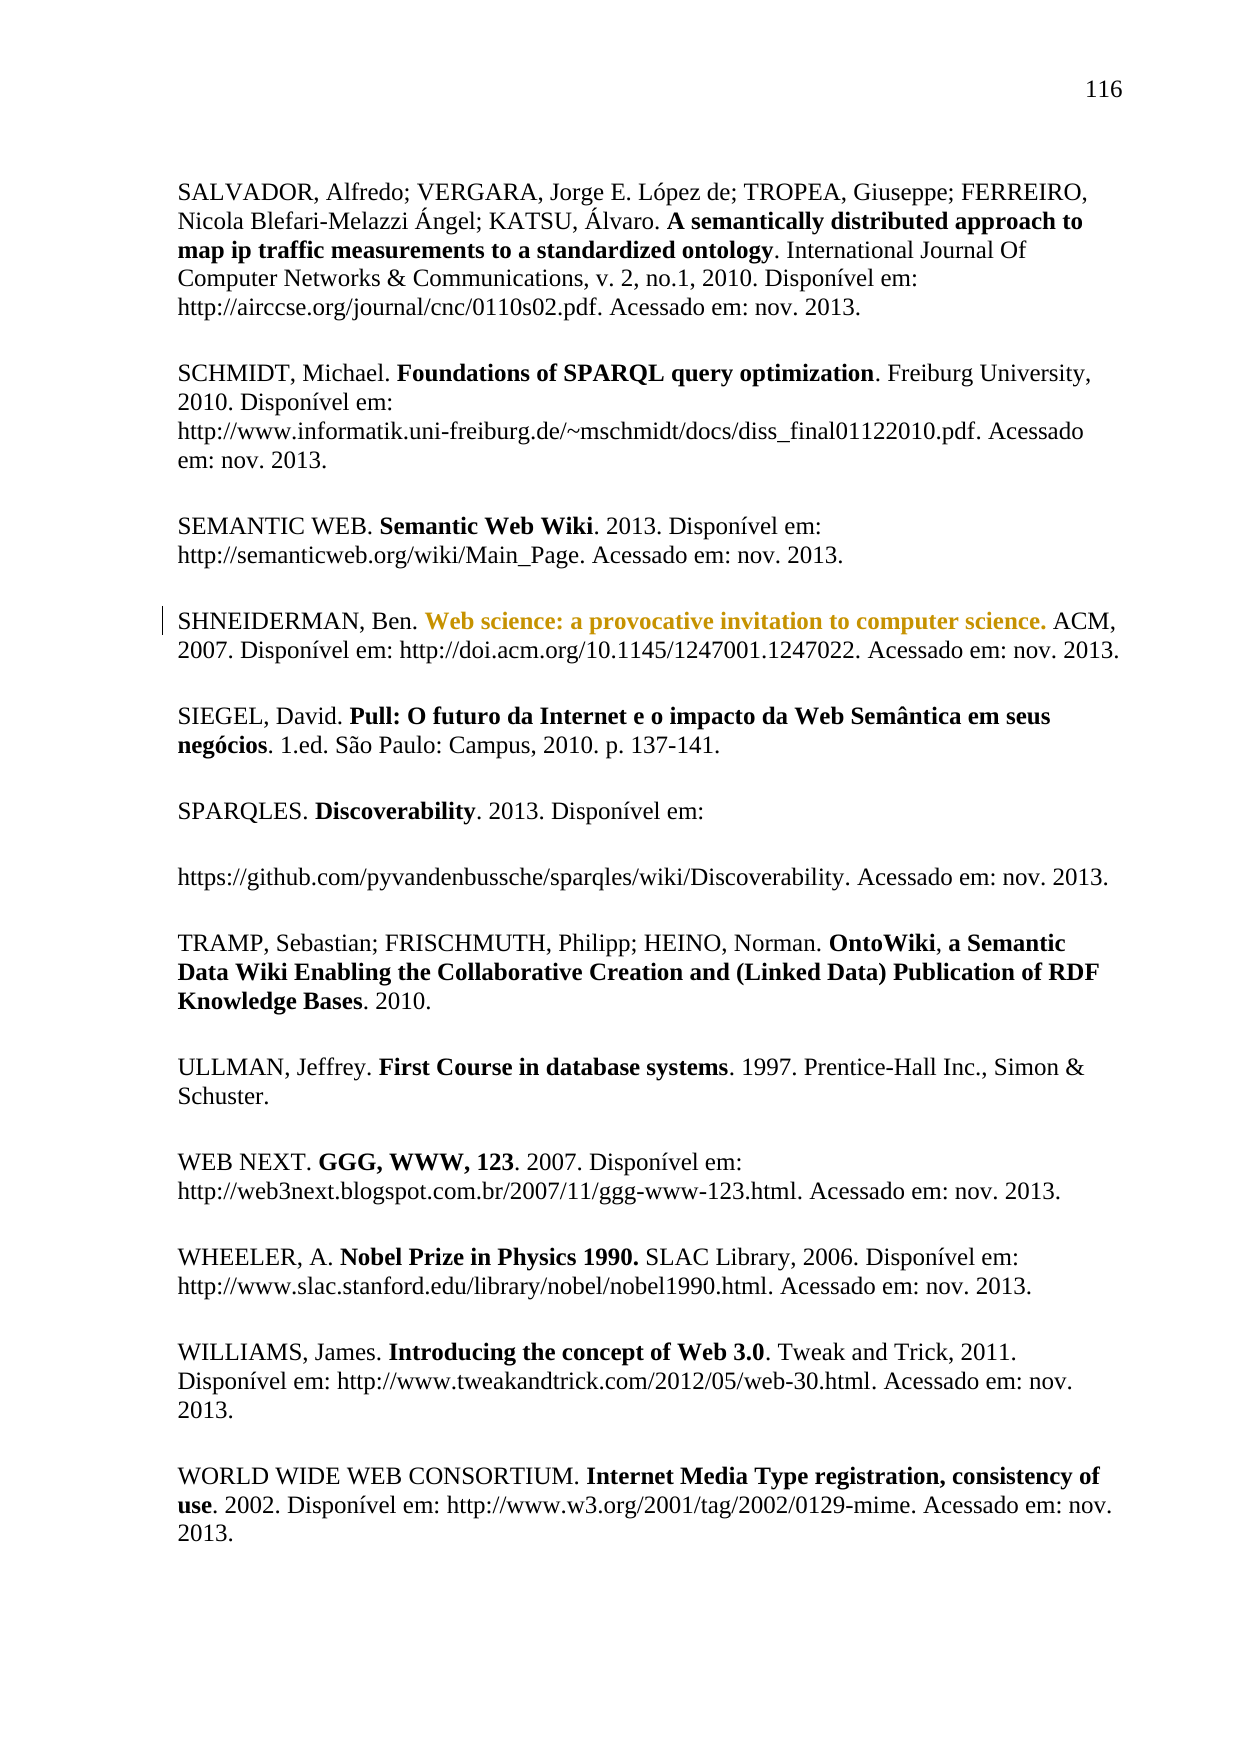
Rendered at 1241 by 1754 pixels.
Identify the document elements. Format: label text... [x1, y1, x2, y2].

text SALVADOR, Alfredo; VERGARA, Jorge E. López de; TROPEA, Giuseppe; FERREIRO, Nicola Blefari-Melazzi Ángel; KATSU, Álvaro. A semantically distributed approach to map ip traffic measurements to a standardized ontology. International Journal Of Computer Networks & Communications, v. 2, no.1, 2010. Disponível em: http://airccse.org/journal/cnc/0110s02.pdf. Acessado em: nov. 2013. [177, 177, 1122, 321]
text WHEELER, A. Nobel Prize in Physics 1990. SLAC Library, 2006. Disponível em: http://www.slac.stanford.edu/library/nobel/nobel1990.html. Acessado em: nov. 2013. [177, 1242, 1122, 1300]
text SCHMIDT, Michael. Foundations of SPARQL query optimization. Freiburg University, 2010. Disponível em: http://www.informatik.uni-freiburg.de/~mschmidt/docs/diss_final01122010.pdf. Acessado em: nov. 2013. [177, 358, 1122, 473]
text https://github.com/pyvandenbussche/sparqles/wiki/Discoverability. Acessado em: nov. 2013. [177, 862, 1122, 891]
text ULLMAN, Jeffrey. First Course in database systems. 1997. Prentice-Hall Inc., Simon & Schuster. [177, 1052, 1122, 1110]
text SHNEIDERMAN, Ben. Web science: a provocative invitation to computer science. ACM, 2007. Disponível em: http://doi.acm.org/10.1145/1247001.1247022. Acessado em: nov. 2013. [177, 606, 1122, 663]
text SEMANTIC WEB. Semantic Web Wiki. 2013. Disponível em: http://semanticweb.org/wiki/Main_Page. Acessado em: nov. 2013. [177, 511, 1122, 568]
text SIEGEL, David. Pull: O futuro da Internet e o impacto da Web Semântica em seus negócios. 1.ed. São Paulo: Campus, 2010. p. 137-141. [177, 701, 1122, 758]
text WORLD WIDE WEB CONSORTIUM. Internet Media Type registration, consistency of use. 2002. Disponível em: http://www.w3.org/2001/tag/2002/0129-mime. Acessado em: nov. 2013. [177, 1461, 1122, 1547]
text TRAMP, Sebastian; FRISCHMUTH, Philipp; HEINO, Norman. OntoWiki, a Semantic Data Wiki Enabling the Collaborative Creation and (Linked Data) Publication of RDF Knowledge Bases. 2010. [177, 928, 1122, 1015]
text WEB NEXT. GGG, WWW, 123. 2007. Disponível em: http://web3next.blogspot.com.br/2007/11/ggg-www-123.html. Acessado em: nov. 2013. [177, 1147, 1122, 1205]
text SPARQLES. Discoverability. 2013. Disponível em: [177, 796, 1122, 825]
text WILLIAMS, James. Introducing the concept of Web 3.0. Tweak and Trick, 2011. Disponível em: http://www.tweakandtrick.com/2012/05/web-30.html. Acessado em: nov. 2013. [177, 1337, 1122, 1423]
